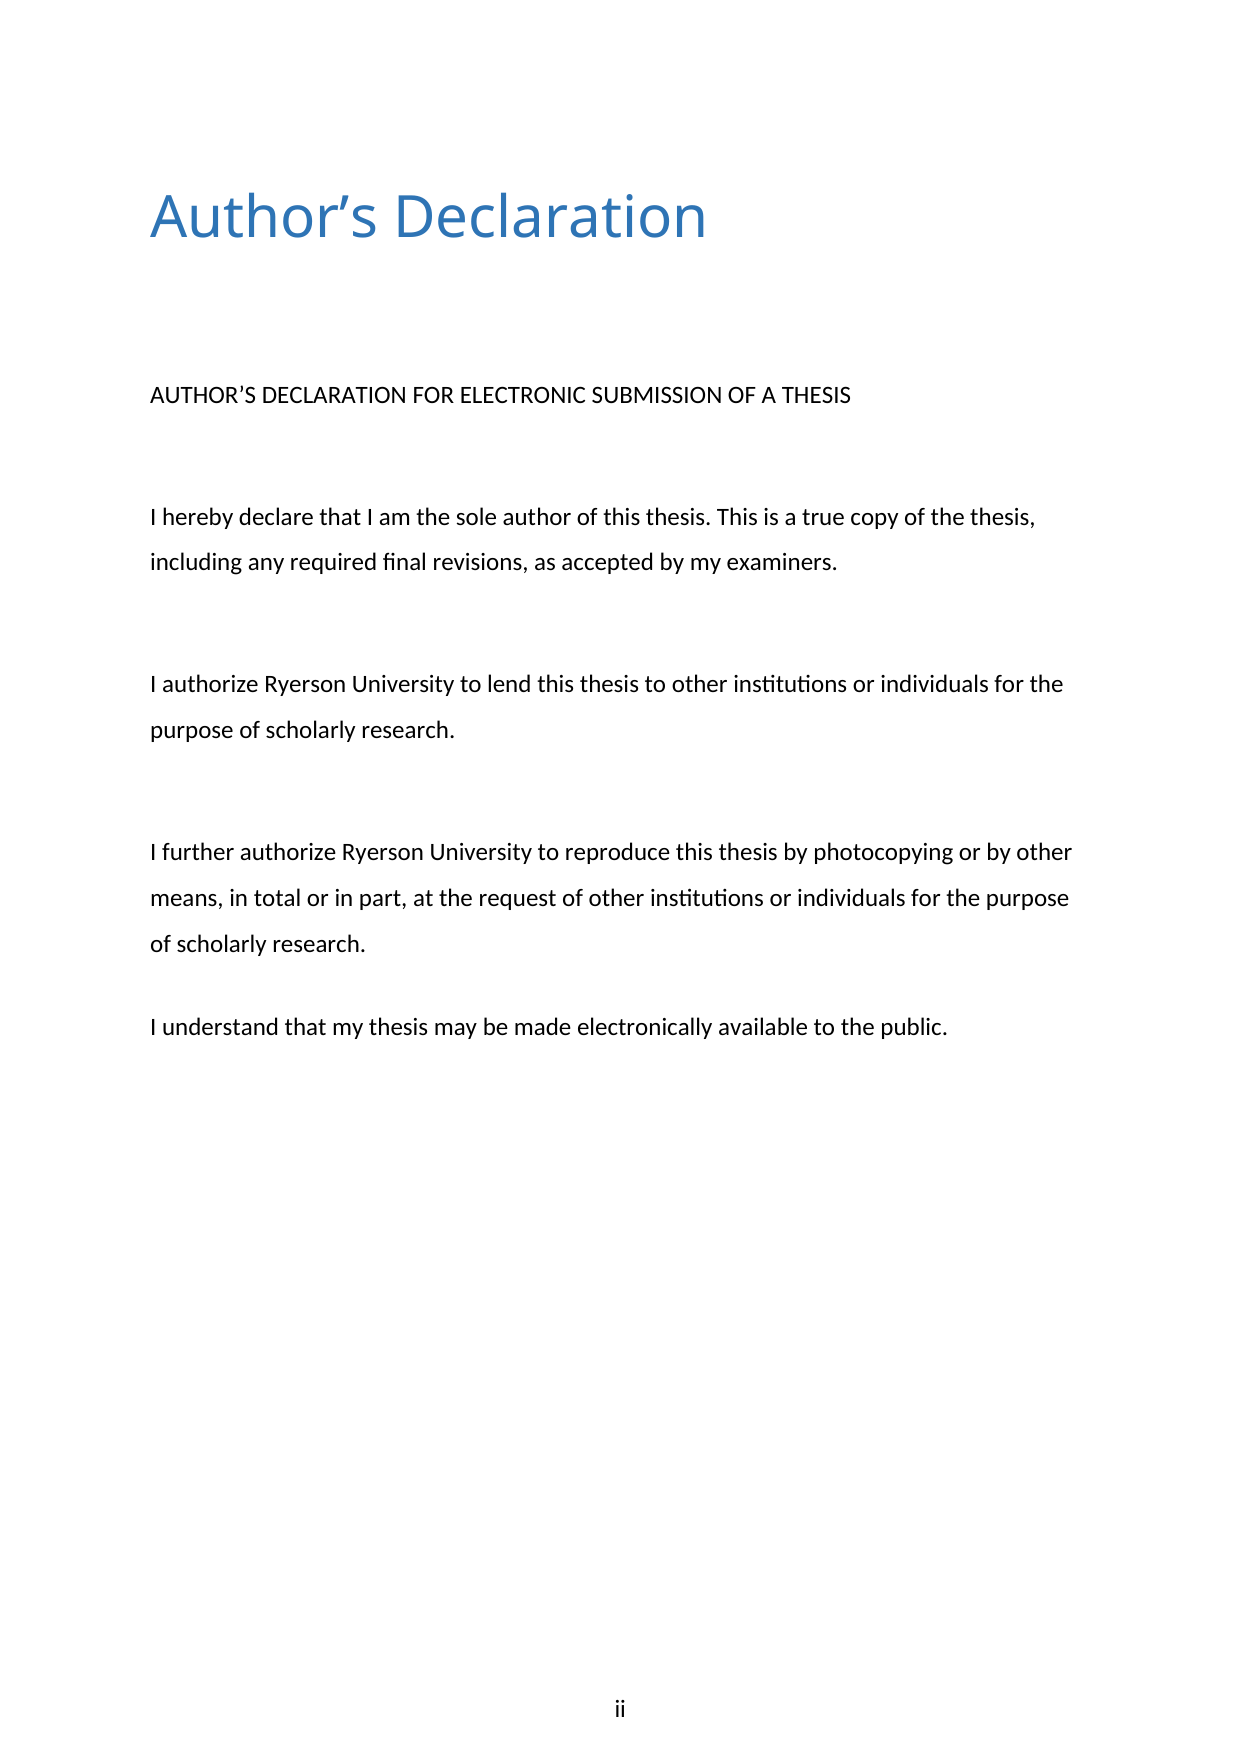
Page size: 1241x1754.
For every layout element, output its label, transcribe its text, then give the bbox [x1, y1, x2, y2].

text AUTHOR’S DECLARATION FOR ELECTRONIC SUBMISSION OF A THESIS [150, 379, 1090, 409]
subtitle Author’s Declaration [150, 175, 1090, 254]
text I hereby declare that I am the sole author of this thesis. This is a true copy of the thesis, including any required final revisions, as accepted by my examiners. [150, 501, 1090, 577]
text I further authorize Ryerson University to reproduce this thesis by photocopying or by other means, in total or in part, at the request of other institutions or individuals for the purpose of scholarly research. [150, 836, 1090, 958]
text I understand that my thesis may be made electronically available to the public. [150, 1012, 1090, 1042]
text I authorize Ryerson University to lend this thesis to other institutions or individuals for the purpose of scholarly research. [150, 668, 1090, 745]
